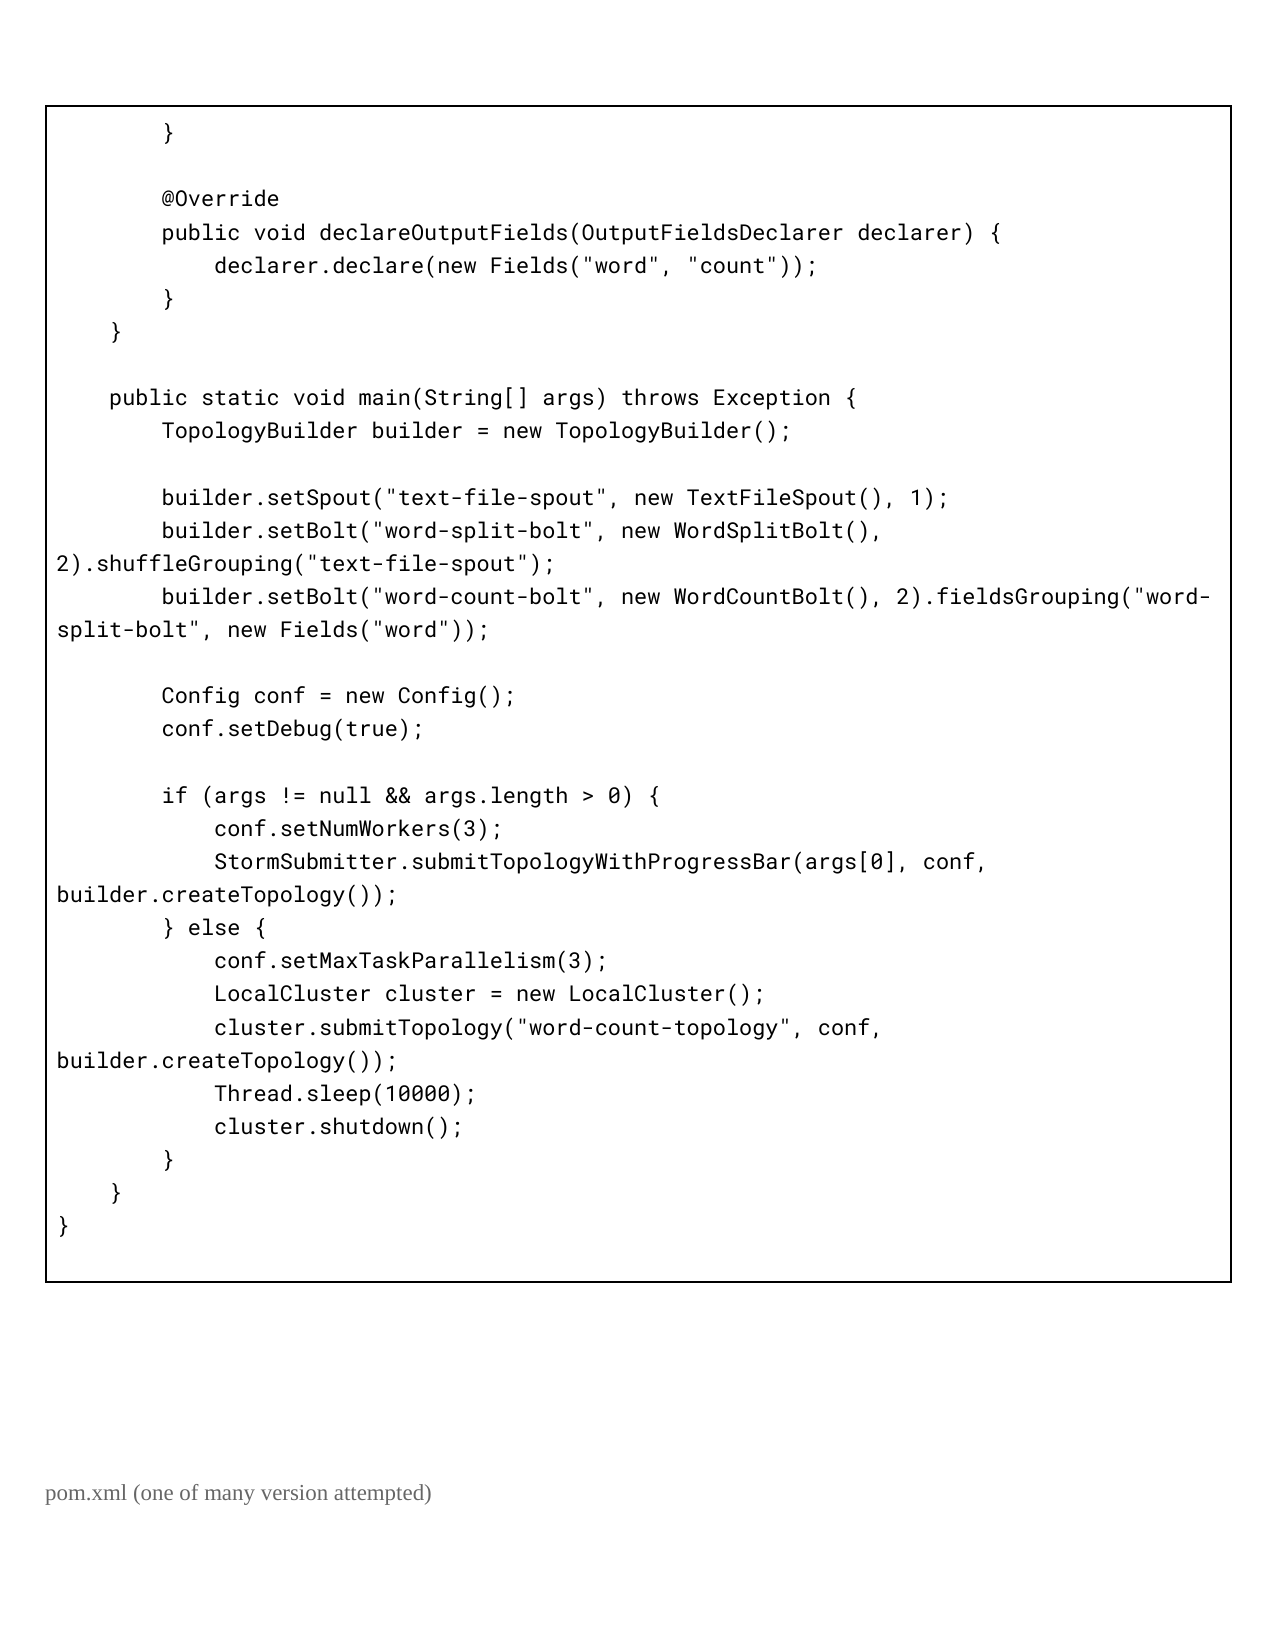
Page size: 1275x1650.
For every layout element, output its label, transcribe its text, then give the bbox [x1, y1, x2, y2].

subtitle pom.xml (one of many version attempted) [45, 1479, 1230, 1506]
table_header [47, 107, 1230, 1281]
